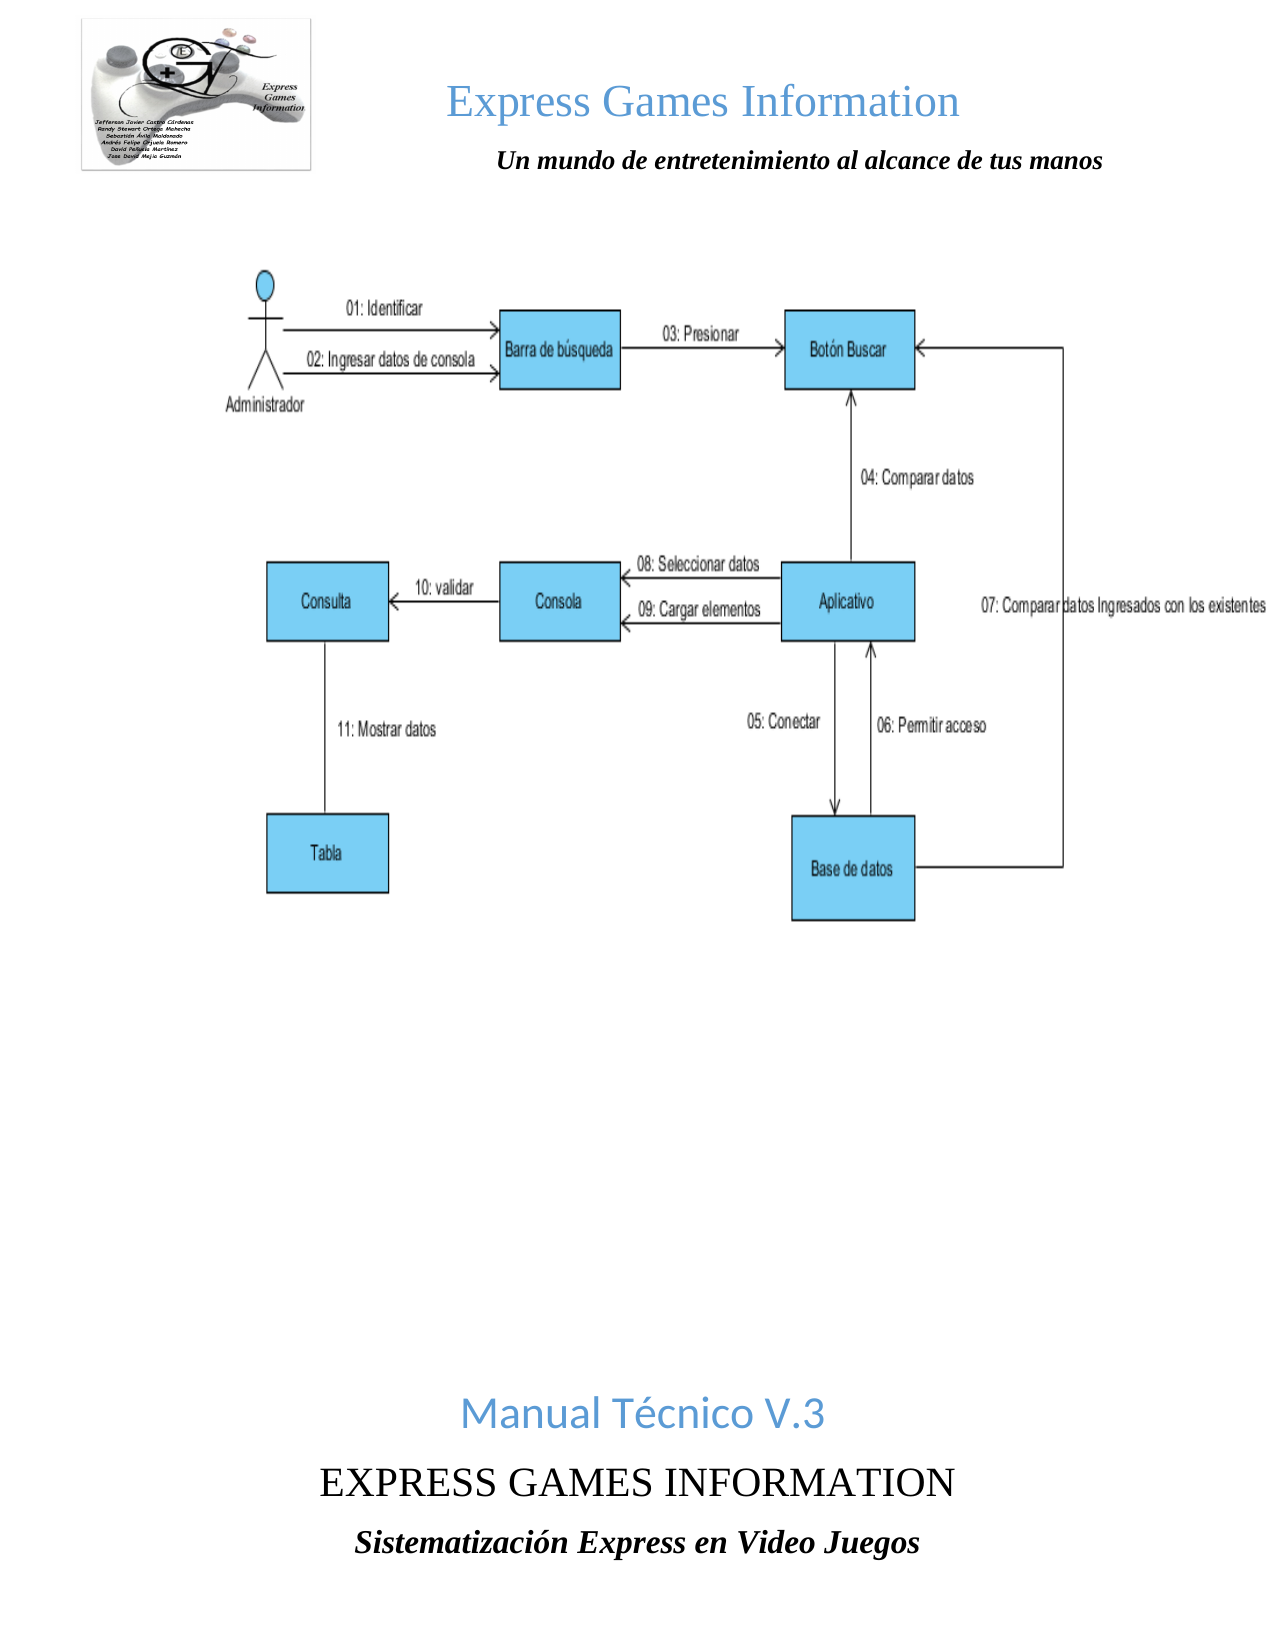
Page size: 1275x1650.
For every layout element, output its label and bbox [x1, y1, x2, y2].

picture [75, 15, 316, 174]
picture [147, 190, 1268, 1083]
